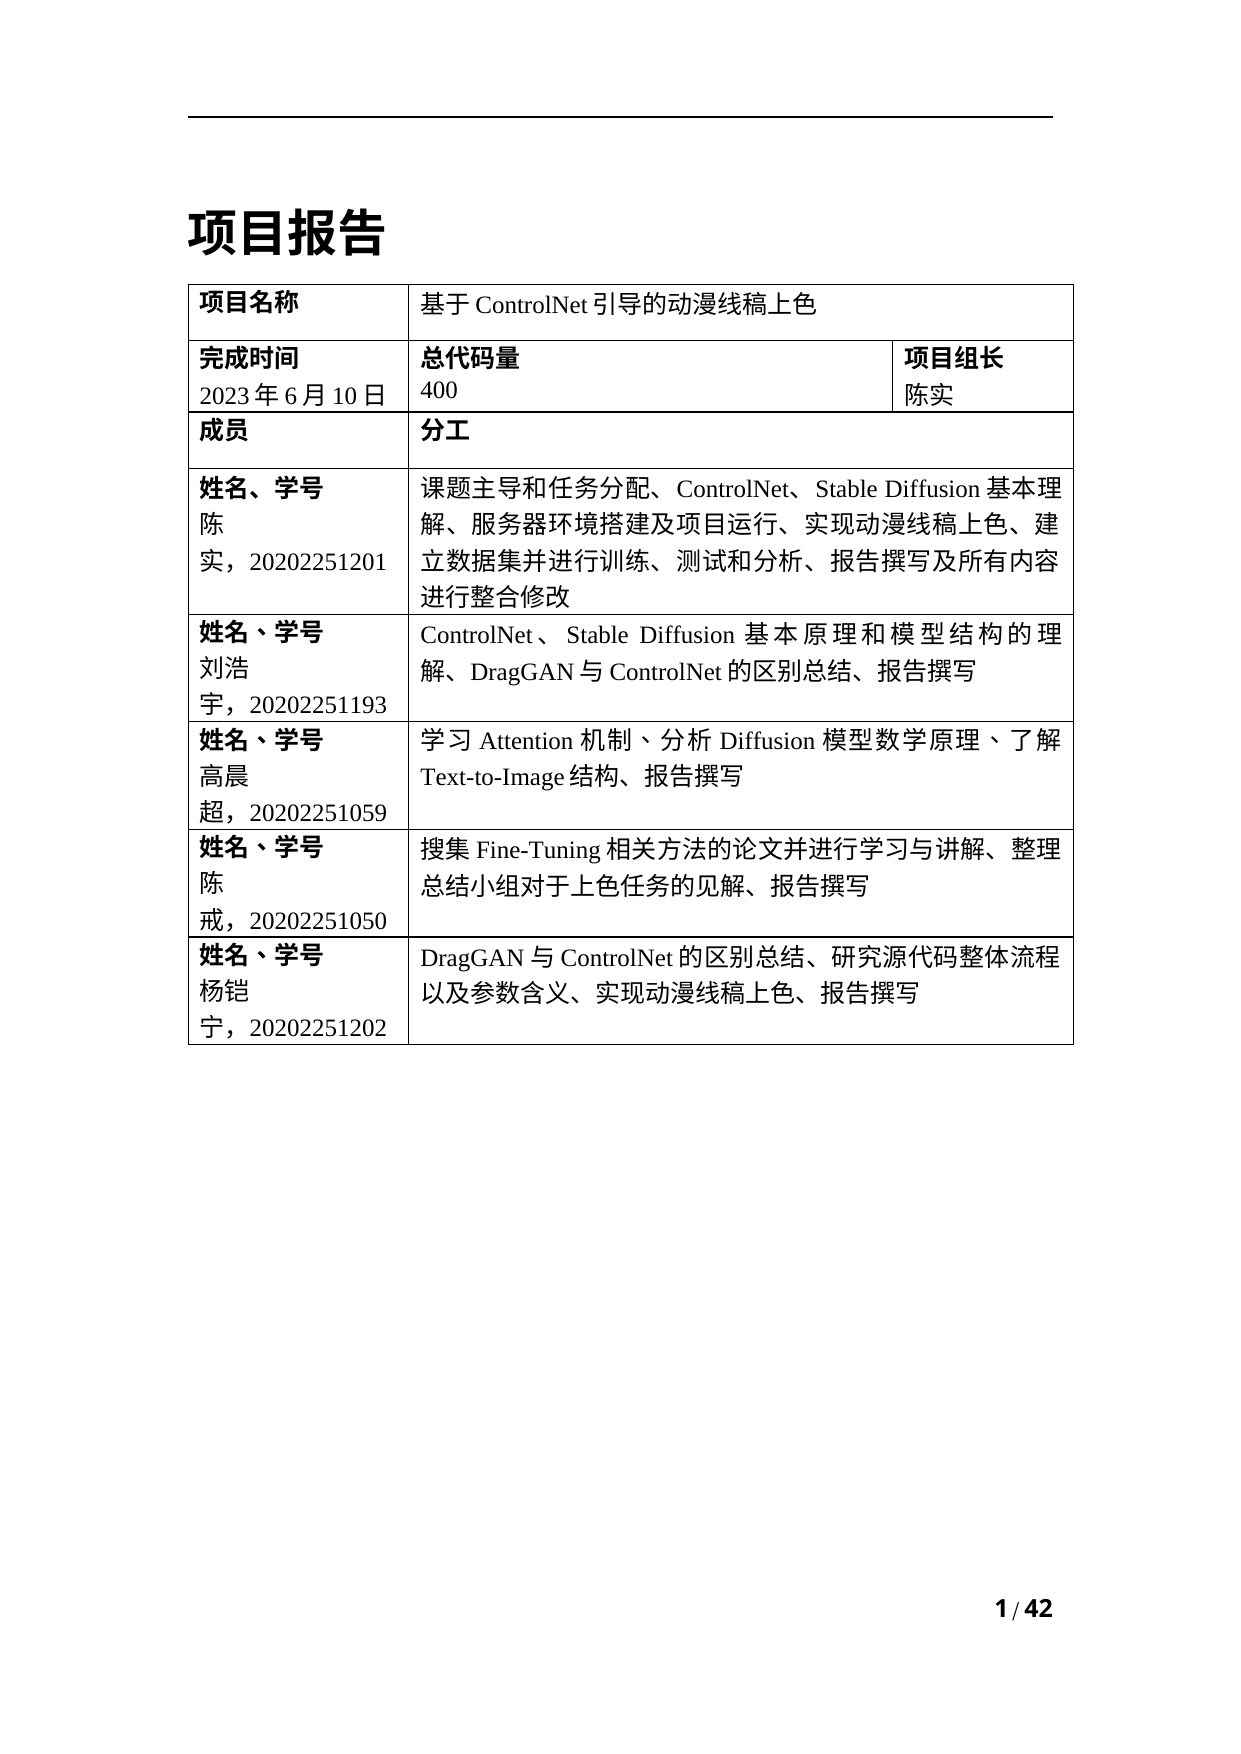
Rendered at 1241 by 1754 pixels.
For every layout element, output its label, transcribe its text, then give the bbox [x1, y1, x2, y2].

table_header 项目名称 [189, 285, 408, 340]
table_cell 项目组长 陈实 [893, 341, 1073, 411]
table_cell 姓名、学号 杨铠宁，20202251202 [189, 938, 408, 1044]
table_cell 姓名、学号 陈实，20202251201 [189, 469, 408, 614]
table_cell 搜集Fine-Tuning相关方法的论文并进行学习与讲解、整理总结小组对于上色任务的见解、报告撰写 [409, 830, 1073, 936]
table_header 基于ControlNet引导的动漫线稿上色 [409, 285, 1073, 340]
table_cell 完成时间 2023年6月10日 [189, 341, 408, 411]
table_cell DragGAN与ControlNet的区别总结、研究源代码整体流程以及参数含义、实现动漫线稿上色、报告撰写 [409, 938, 1073, 1044]
table_cell 成员 [189, 413, 408, 468]
table_cell 总代码量 400 [409, 341, 892, 411]
table_cell 分工 [409, 413, 1073, 468]
table_cell 姓名、学号 刘浩宇，20202251193 [189, 615, 408, 721]
text 项目报告 [187, 181, 1053, 278]
table_cell 姓名、学号 陈戒，20202251050 [189, 830, 408, 936]
table_cell 学习Attention机制、分析Diffusion模型数学原理、了解Text-to-Image结构、报告撰写 [409, 722, 1073, 829]
table_cell ControlNet、Stable Diffusion基本原理和模型结构的理解、DragGAN与ControlNet的区别总结、报告撰写 [409, 615, 1073, 721]
table_cell 姓名、学号 高晨超，20202251059 [189, 722, 408, 829]
table_cell 课题主导和任务分配、ControlNet、Stable Diffusion基本理解、服务器环境搭建及项目运行、实现动漫线稿上色、建立数据集并进行训练、测试和分析、报告撰写及所有内容进行整合修改 [409, 469, 1073, 614]
